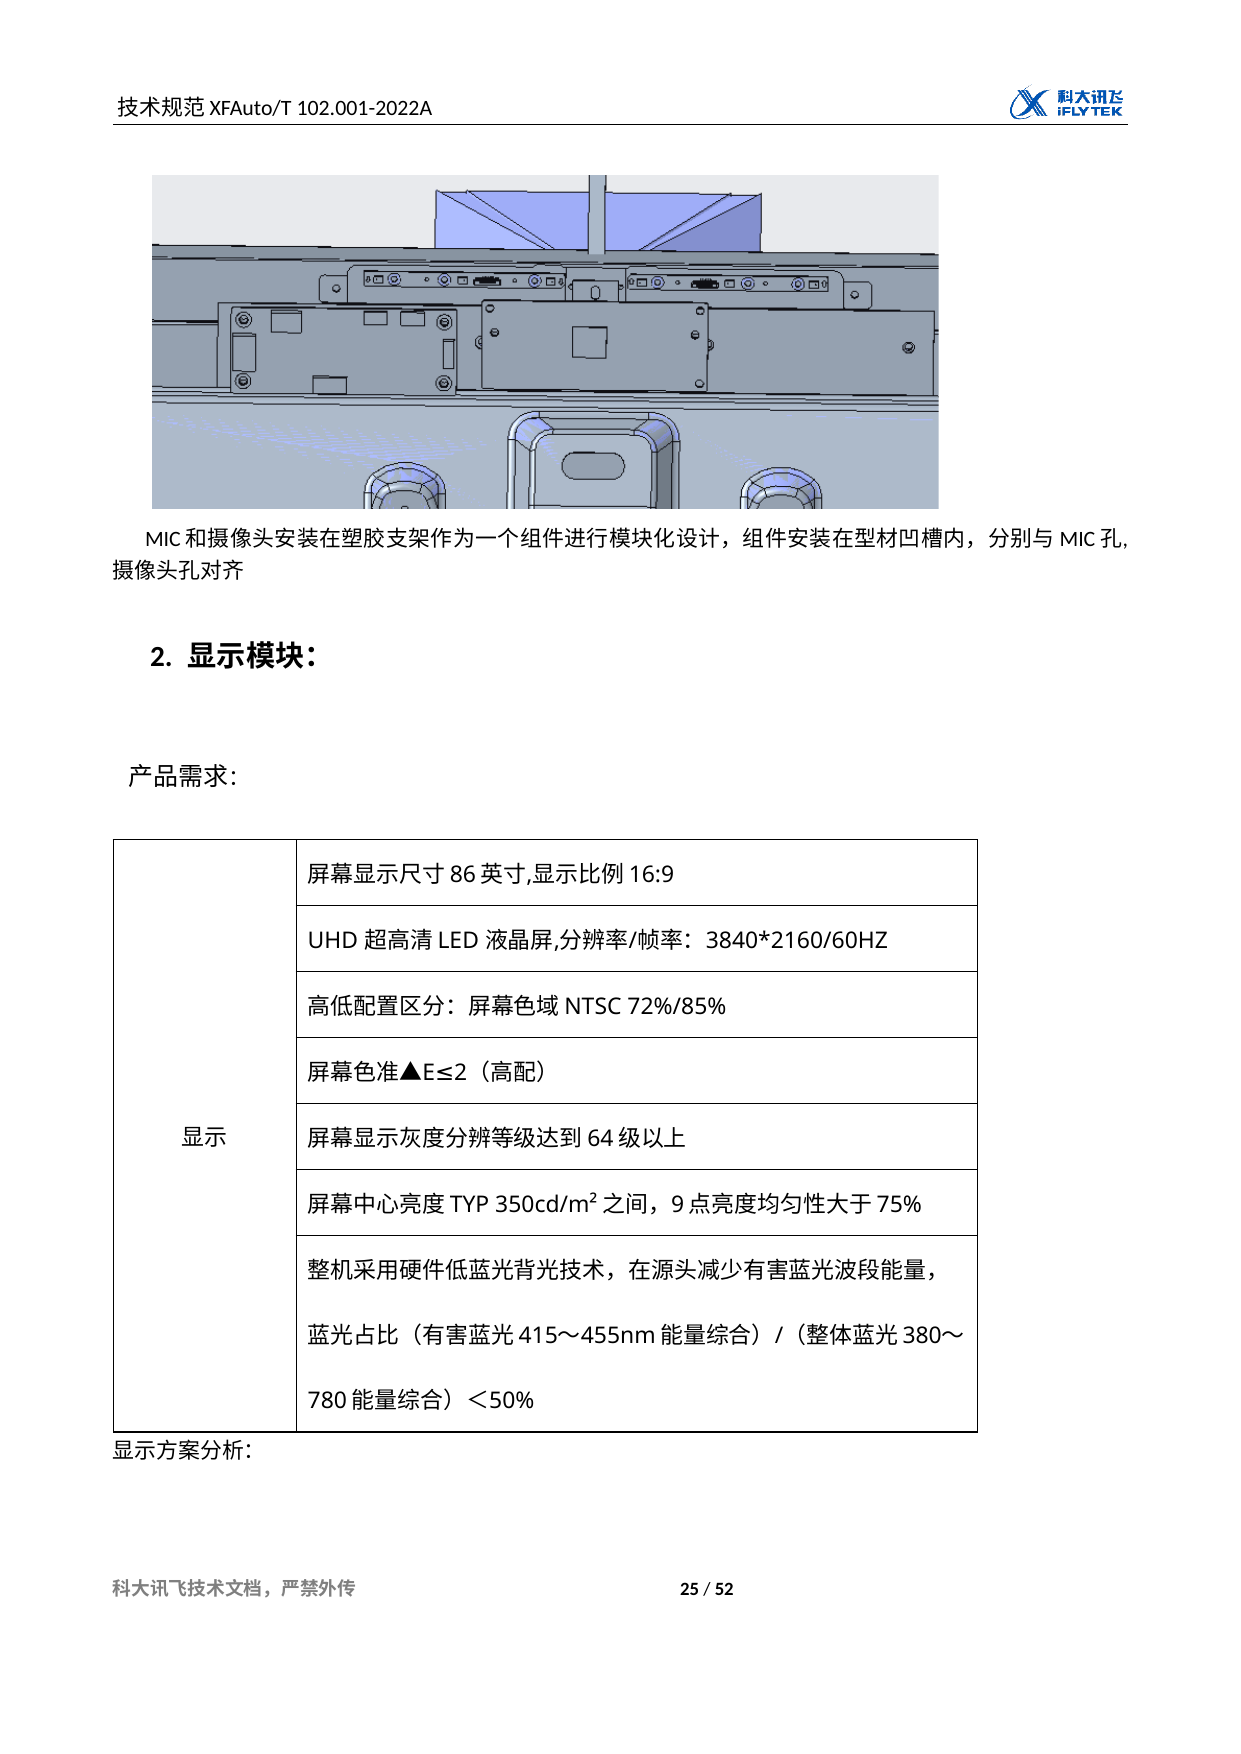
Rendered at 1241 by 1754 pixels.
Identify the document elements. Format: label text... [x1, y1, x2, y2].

text 显示方案分析： [112, 1432, 1128, 1465]
table_cell 屏幕显示灰度分辨等级达到64级以上 [297, 1104, 977, 1169]
picture [152, 175, 939, 509]
table_cell 屏幕色准▲E≤2（高配） [297, 1038, 977, 1103]
text MIC和摄像头安装在塑胶支架作为一个组件进行模块化设计，组件安装在型材凹槽内，分别与MIC孔,摄像头孔对齐 [112, 521, 1128, 586]
table_header 屏幕显示尺寸86英寸,显示比例16:9 [297, 840, 977, 905]
table_header 显示 [114, 840, 296, 1431]
table_cell 屏幕中心亮度TYP 350cd/m²之间，9点亮度均匀性大于75% [297, 1170, 977, 1235]
table_cell 高低配置区分：屏幕色域NTSC 72%/85% [297, 972, 977, 1037]
subtitle 显示模块： [150, 621, 1128, 686]
table_cell UHD 超高清LED 液晶屏,分辨率/帧率：3840*2160/60HZ [297, 906, 977, 971]
text 产品需求： [112, 742, 1128, 807]
picture [1005, 82, 1128, 124]
table_cell 整机采用硬件低蓝光背光技术，在源头减少有害蓝光波段能量，蓝光占比（有害蓝光415～455nm能量综合）/（整体蓝光380～780能量综合）＜50% [297, 1236, 977, 1431]
